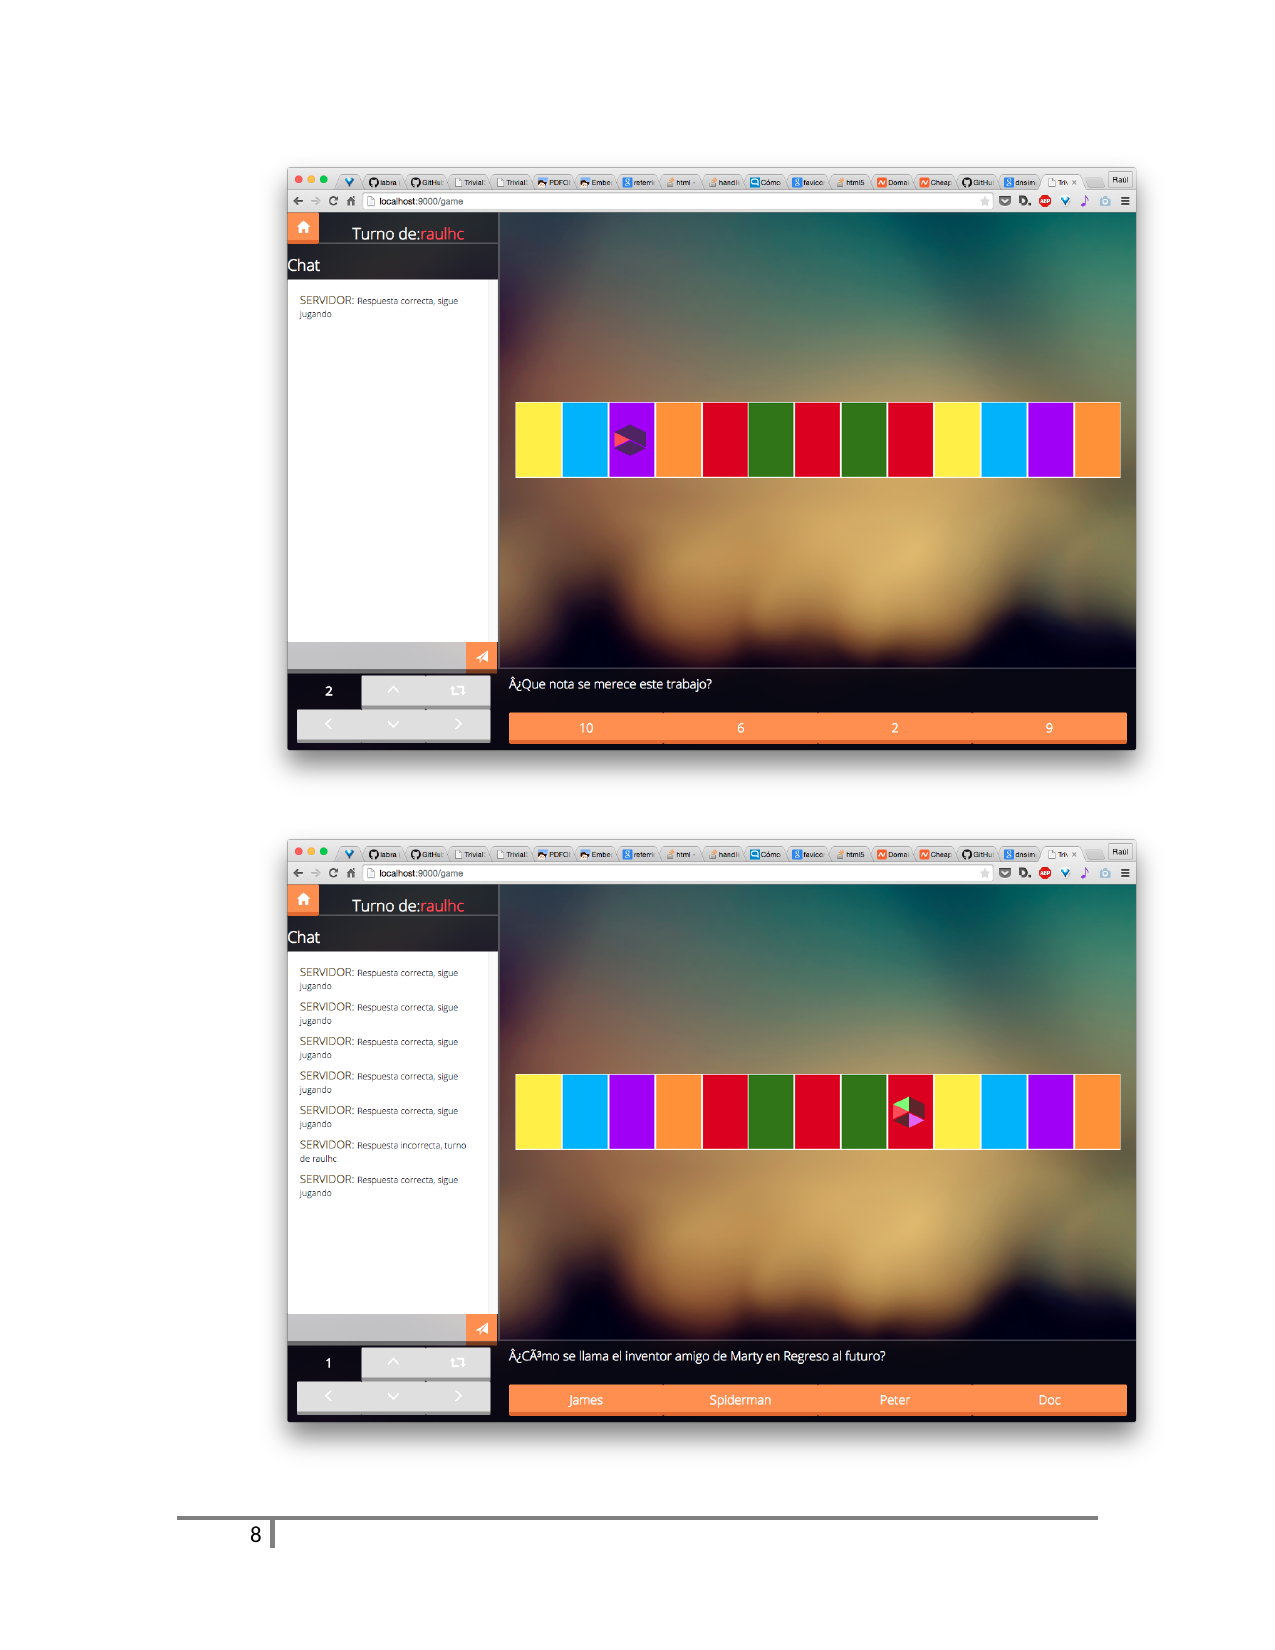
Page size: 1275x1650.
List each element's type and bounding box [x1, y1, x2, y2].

picture [252, 820, 1171, 1472]
picture [252, 147, 1171, 800]
